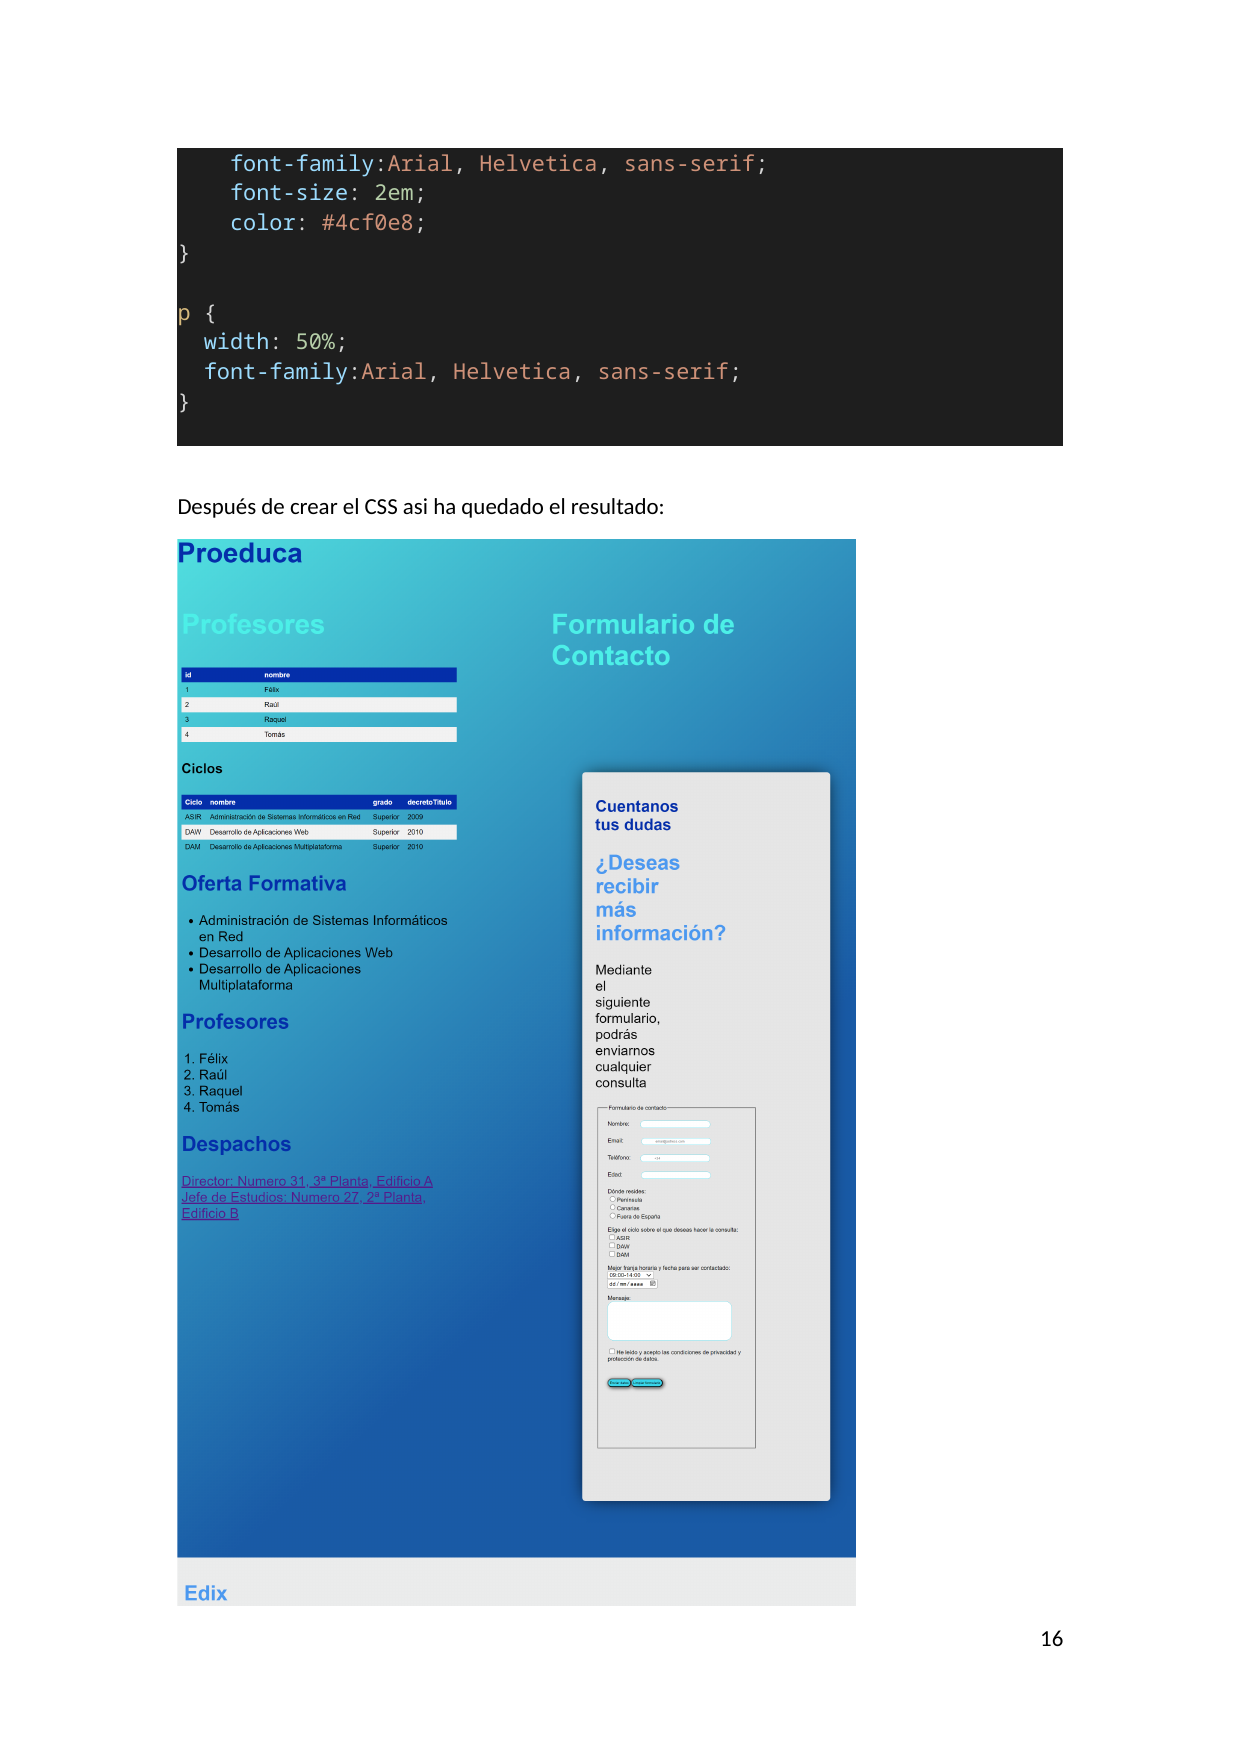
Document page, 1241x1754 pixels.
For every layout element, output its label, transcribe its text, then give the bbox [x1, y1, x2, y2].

text width: 50%; [177, 326, 1063, 356]
picture [177, 539, 856, 1606]
text color: #4cf0e8; [177, 207, 1063, 237]
text font-size: 2em; [177, 177, 1063, 207]
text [177, 148, 1063, 177]
text } [177, 237, 1063, 267]
text Después de crear el CSS asi ha quedado el resultado: [177, 492, 1063, 520]
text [177, 356, 1063, 386]
text } [177, 386, 1063, 416]
text p { [177, 297, 1063, 326]
